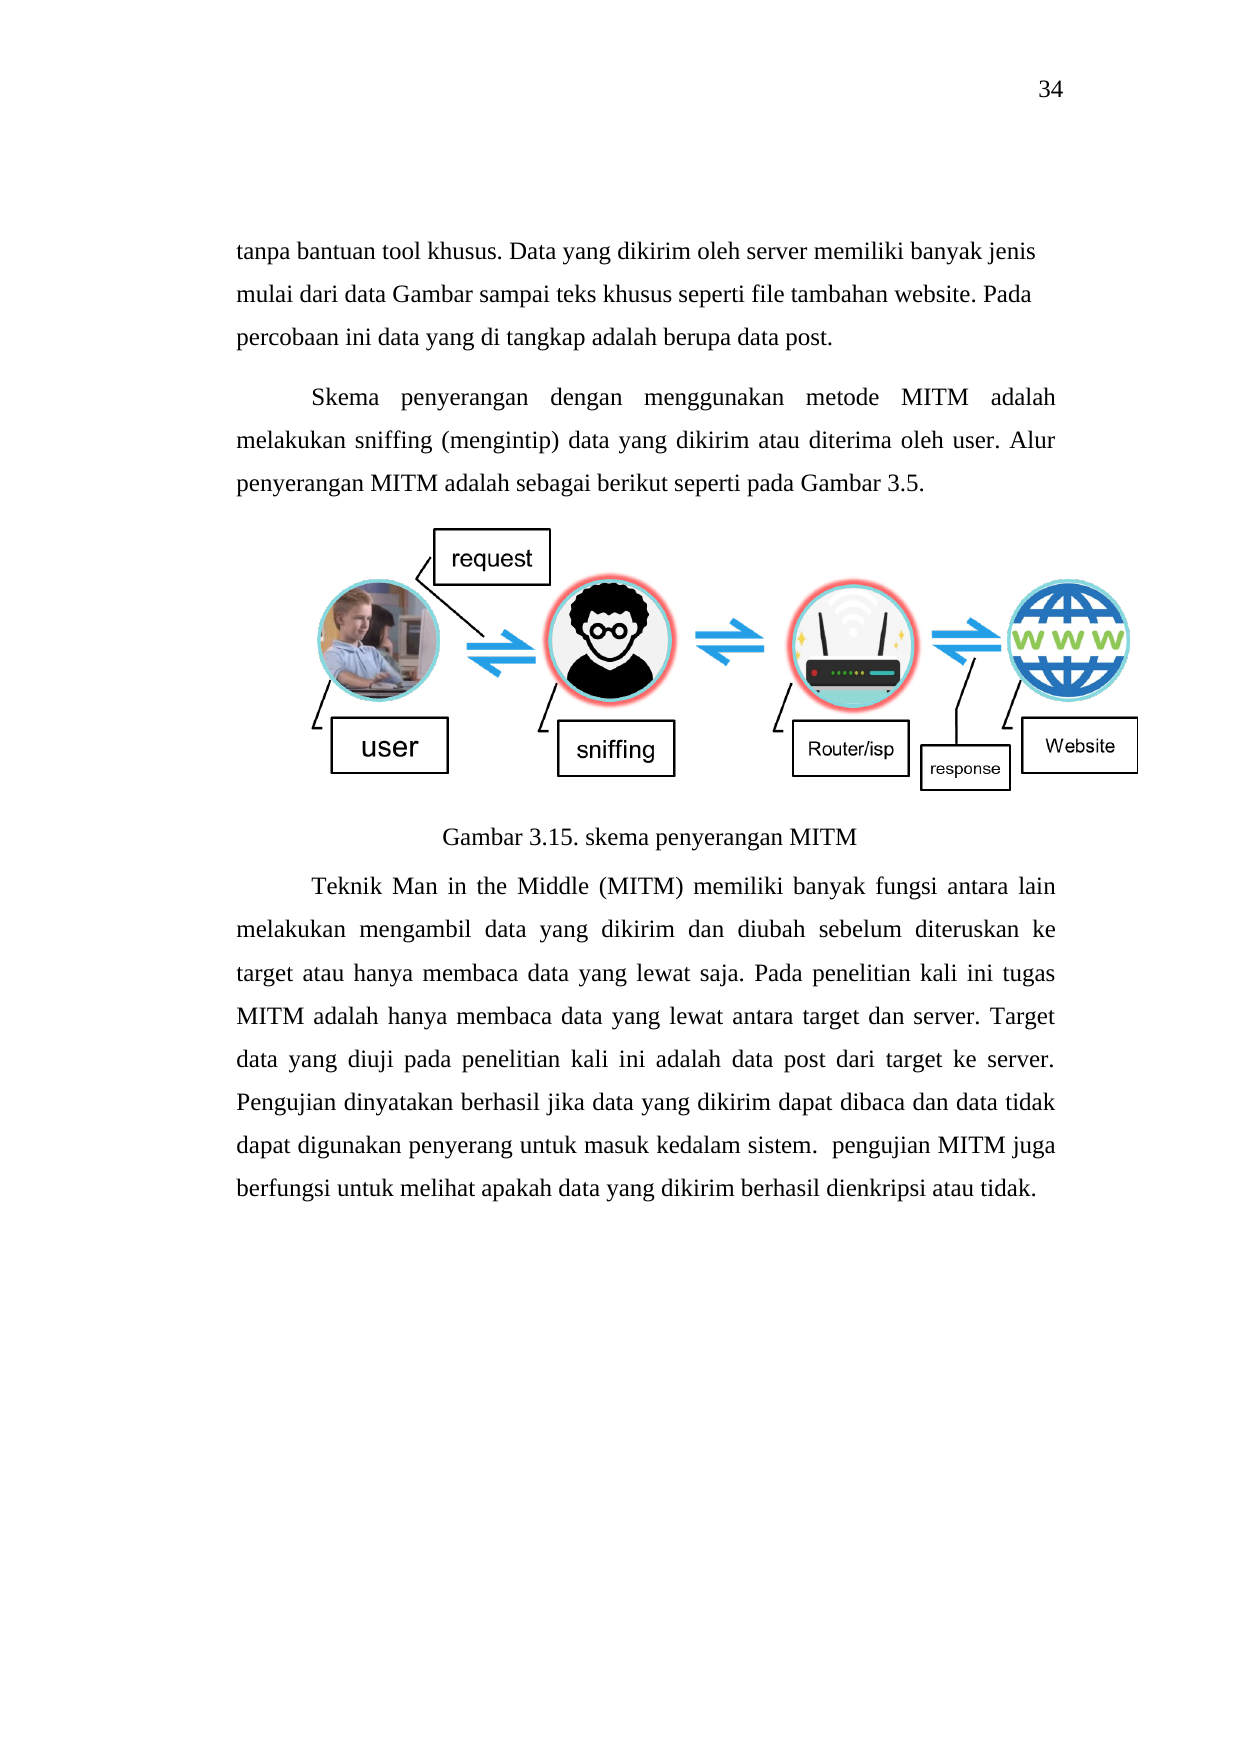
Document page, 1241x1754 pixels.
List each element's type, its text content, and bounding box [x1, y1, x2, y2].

text Skema penyerangan dengan menggunakan metode MITM adalah melakukan sniffing (mengintip) data yang dikirim atau diterima oleh user. Alur penyerangan MITM adalah sebagai berikut seperti pada Gambar 3.5. [236, 382, 1056, 497]
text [236, 236, 1056, 351]
picture [311, 528, 1138, 791]
text Teknik Man in the Middle (MITM) memiliki banyak fungsi antara lain melakukan mengambil data yang dikirim dan diubah sebelum diteruskan ke target atau hanya membaca data yang lewat saja. Pada penelitian kali ini tugas MITM adalah hanya membaca data yang lewat antara target dan server. Target data yang diuji pada penelitian kali ini adalah data post dari target ke server. Pengujian dinyatakan berhasil jika data yang dikirim dapat dibaca dan data tidak dapat digunakan penyerang untuk masuk kedalam sistem. pengujian MITM juga berfungsi untuk melihat apakah data yang dikirim berhasil dienkripsi atau tidak. [236, 871, 1056, 1202]
